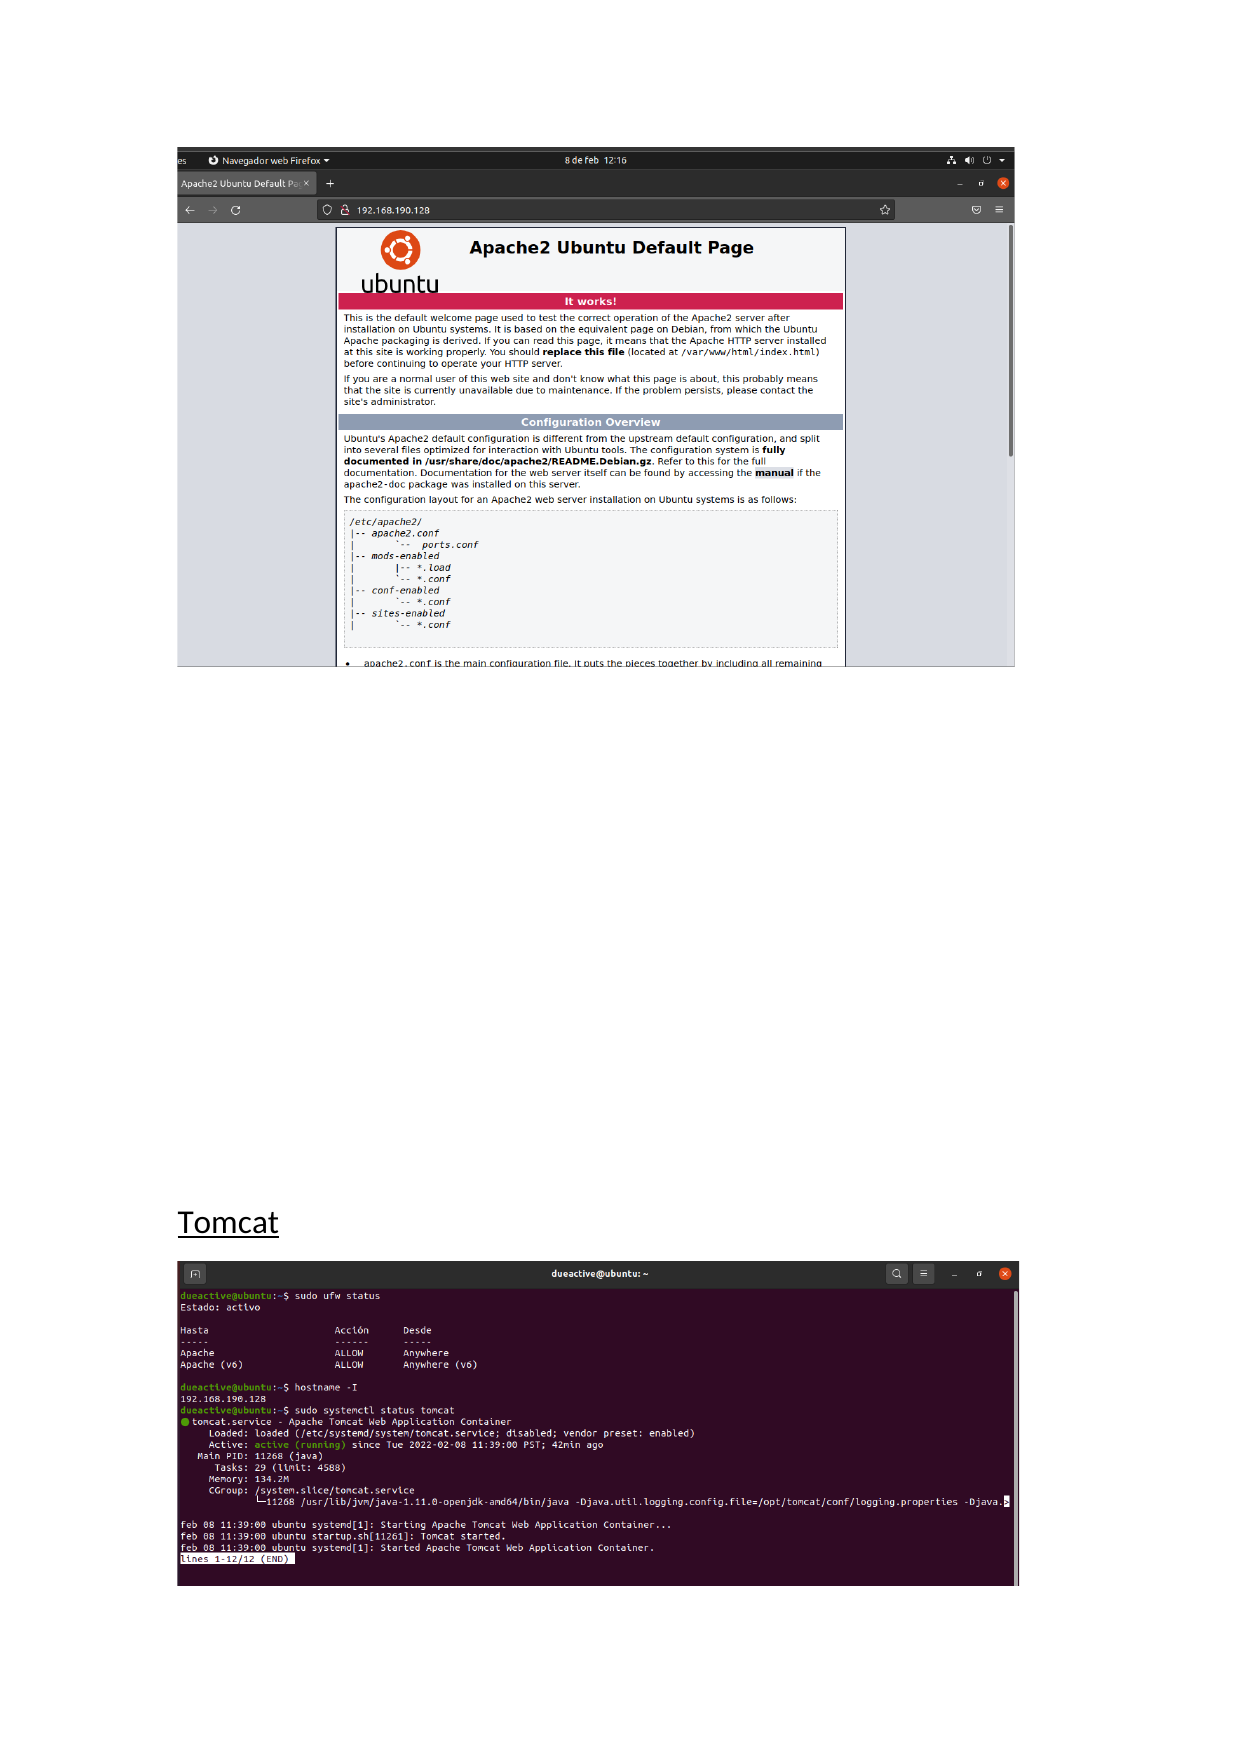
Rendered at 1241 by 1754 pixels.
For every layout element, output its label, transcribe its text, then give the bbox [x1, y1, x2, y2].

text Tomcat [177, 1201, 1063, 1242]
picture [177, 1261, 1020, 1586]
picture [177, 147, 1015, 667]
